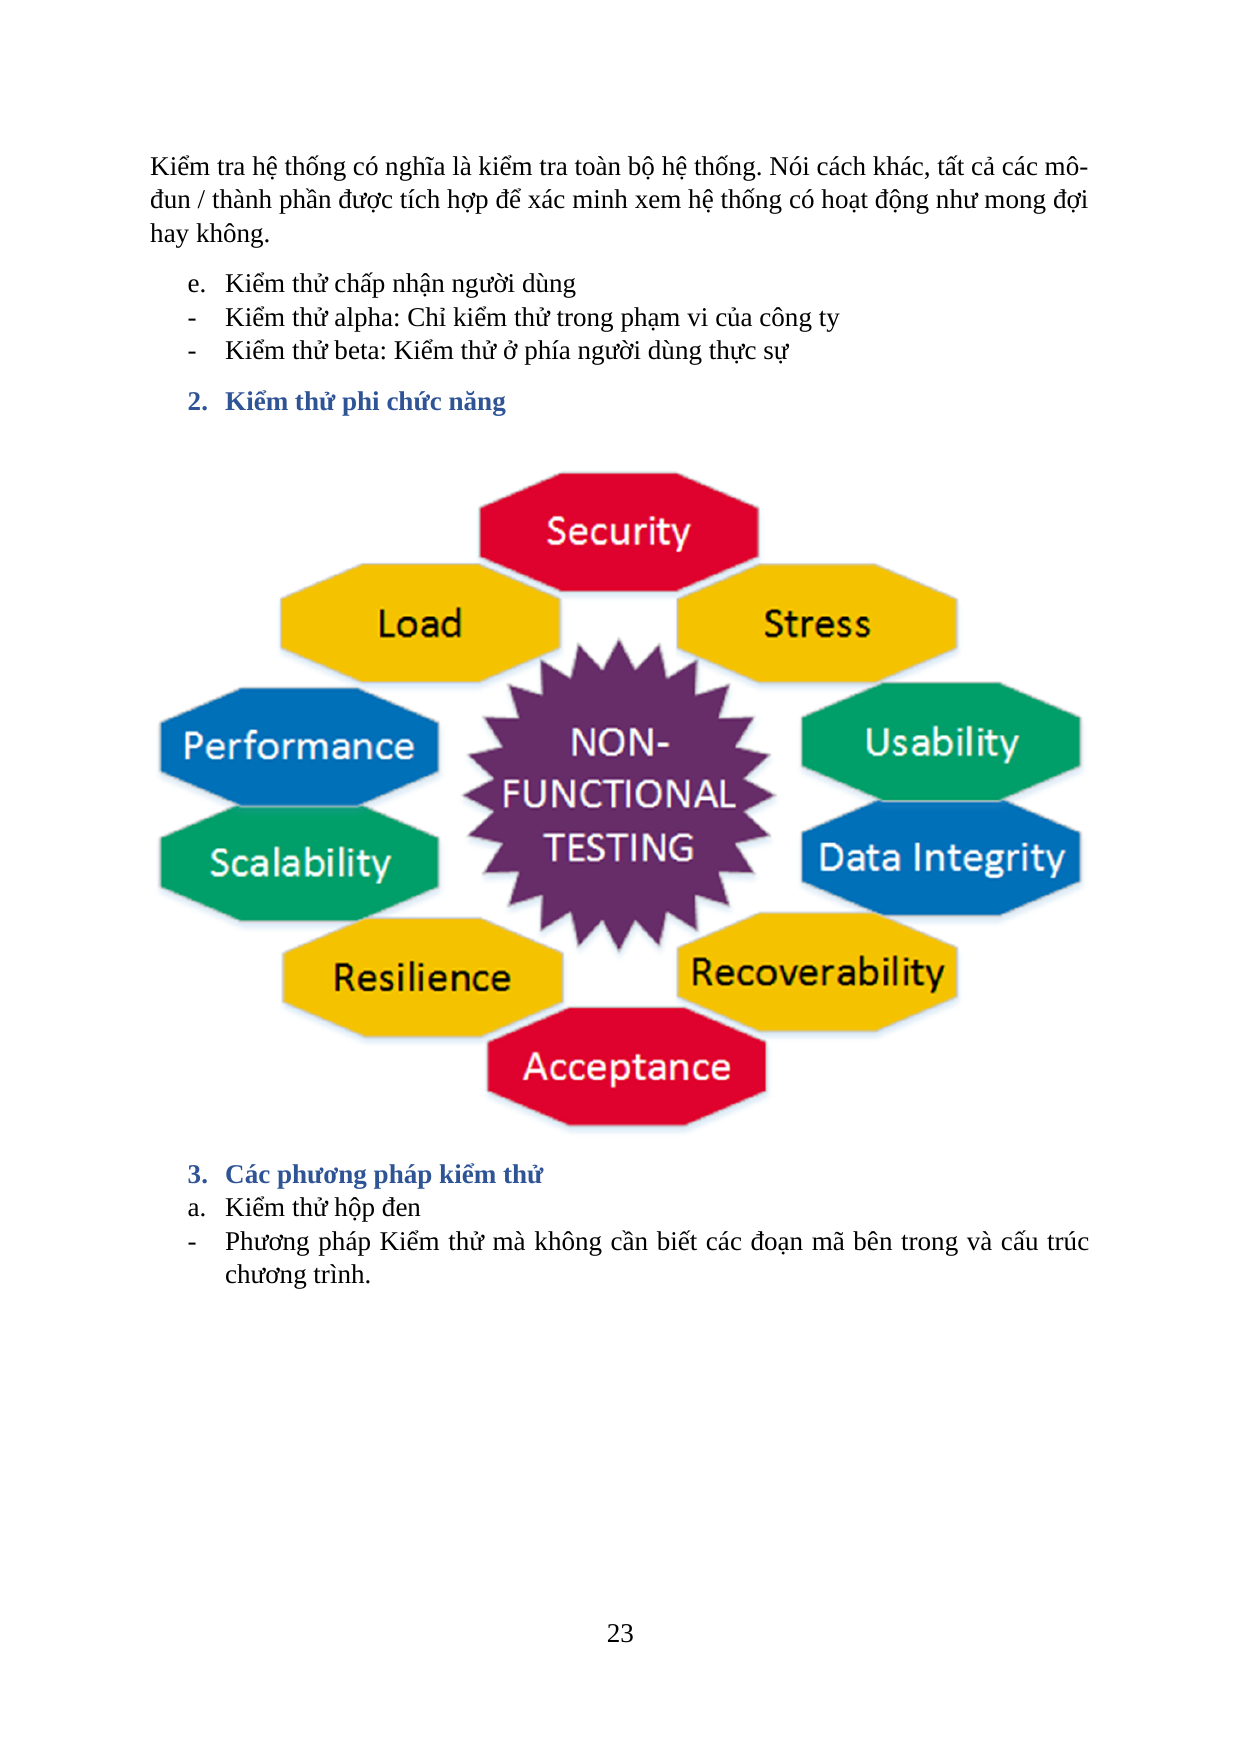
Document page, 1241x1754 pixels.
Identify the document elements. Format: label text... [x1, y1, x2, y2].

text Kiểm tra hệ thống có nghĩa là kiểm tra toàn bộ hệ thống. Nói cách khác, tất cả các mô-đun / thành phần được tích hợp để xác minh xem hệ thống có hoạt động như mong đợi hay không. [150, 150, 1090, 248]
subtitle Các phương pháp kiểm thử [187, 1158, 1090, 1189]
list Kiểm thử alpha: Chỉ kiểm thử trong phạm vi của công ty [187, 301, 1090, 332]
list Phương pháp Kiểm thử mà không cần biết các đoạn mã bên trong và cấu trúc chương trình. [187, 1225, 1090, 1289]
list Kiểm thử chấp nhận người dùng [187, 267, 1090, 298]
list Kiểm thử beta: Kiểm thử ở phía người dùng thực sự [187, 334, 1090, 366]
subtitle Kiểm thử phi chức năng [187, 384, 1090, 416]
list Kiểm thử hộp đen [187, 1191, 1090, 1222]
picture [150, 468, 1091, 1139]
